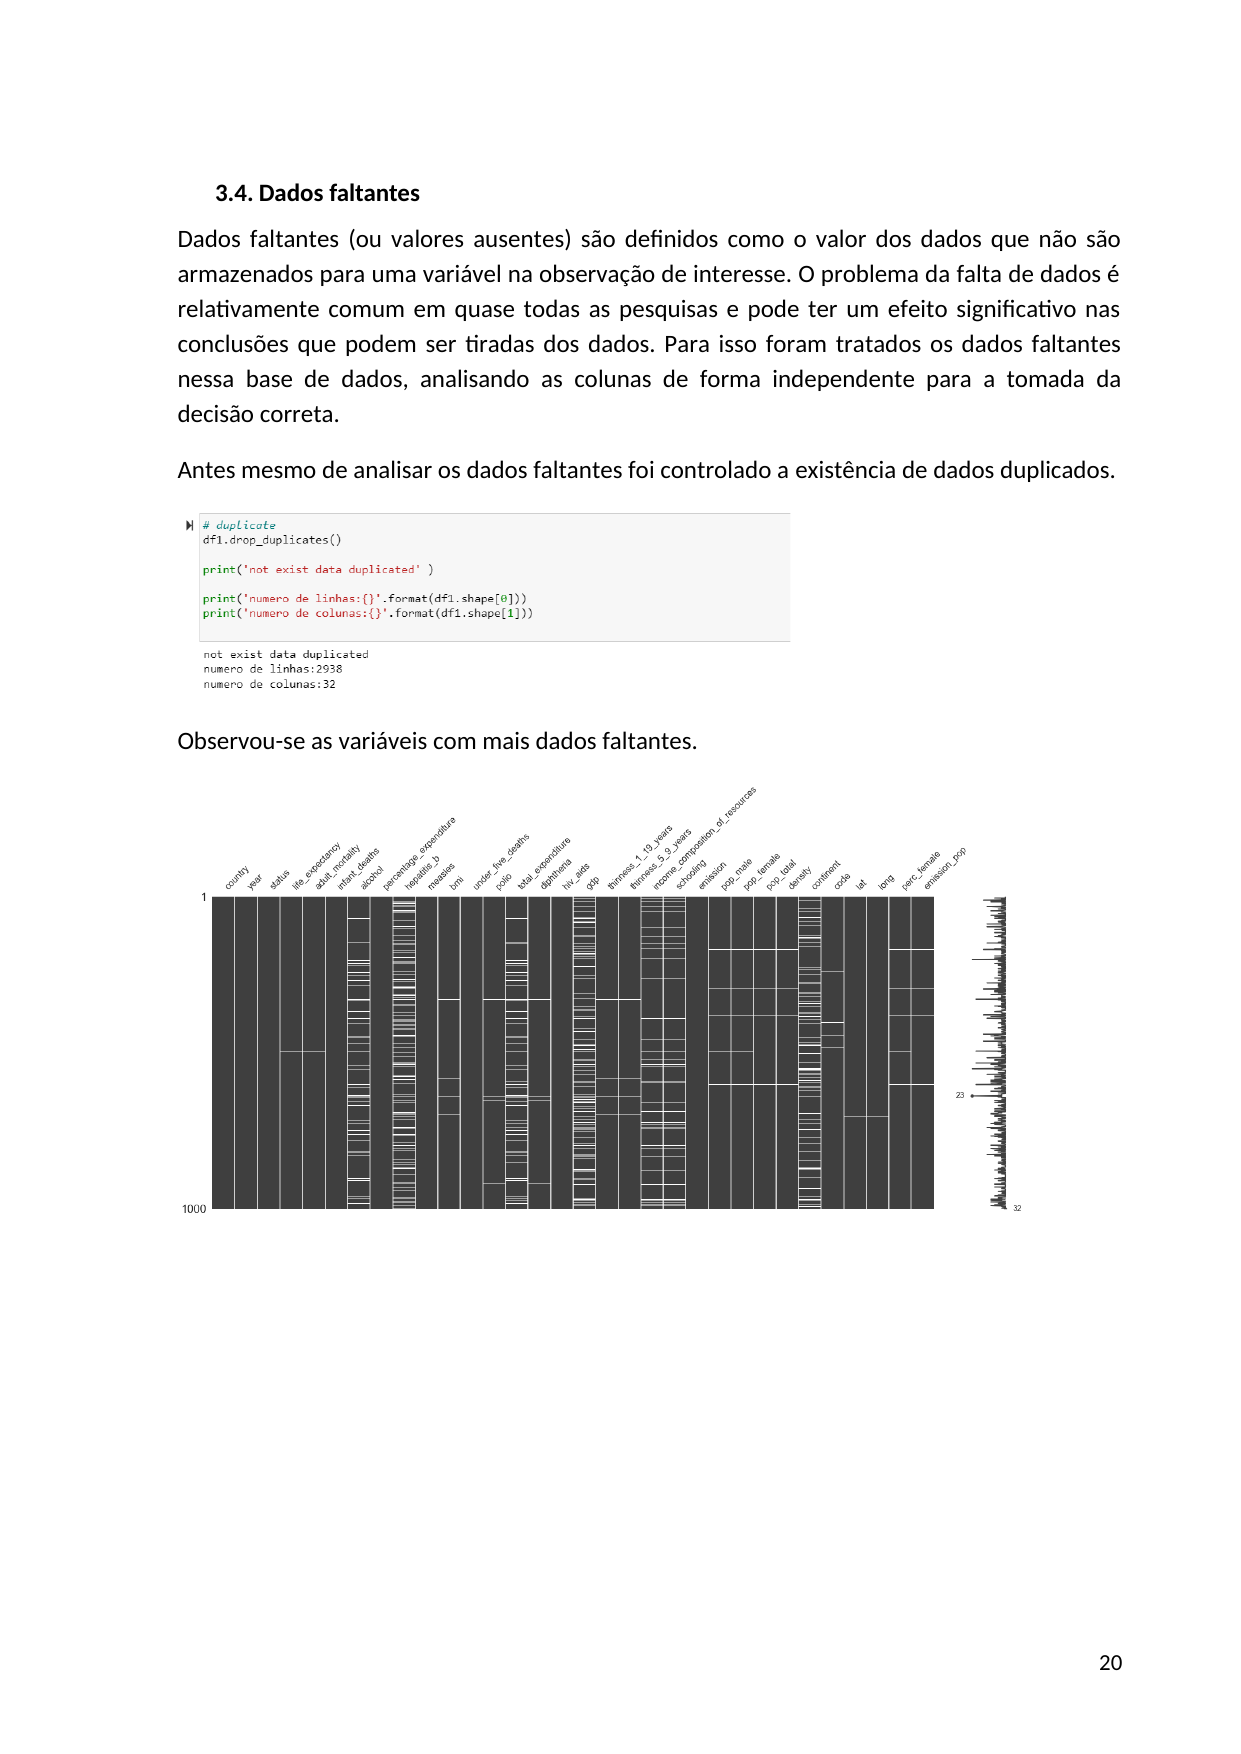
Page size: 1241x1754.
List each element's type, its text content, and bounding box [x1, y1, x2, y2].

text Observou-se as variáveis com mais dados faltantes. [177, 725, 1122, 755]
text Antes mesmo de analisar os dados faltantes foi controlado a existência de dados duplicados. [177, 454, 1122, 484]
text Dados faltantes (ou valores ausentes) são definidos como o valor dos dados que não são armazenados para uma variável na observação de interesse. O problema da falta de dados é relativamente comum em quase todas as pesquisas e pode ter um efeito significativo nas conclusões que podem ser tiradas dos dados. Para isso foram tratados os dados faltantes nessa base de dados, analisando as colunas de forma independente para a tomada da decisão correta. [177, 223, 1122, 428]
picture [177, 509, 791, 700]
picture [177, 780, 1025, 1219]
subtitle Dados faltantes [215, 177, 1122, 208]
